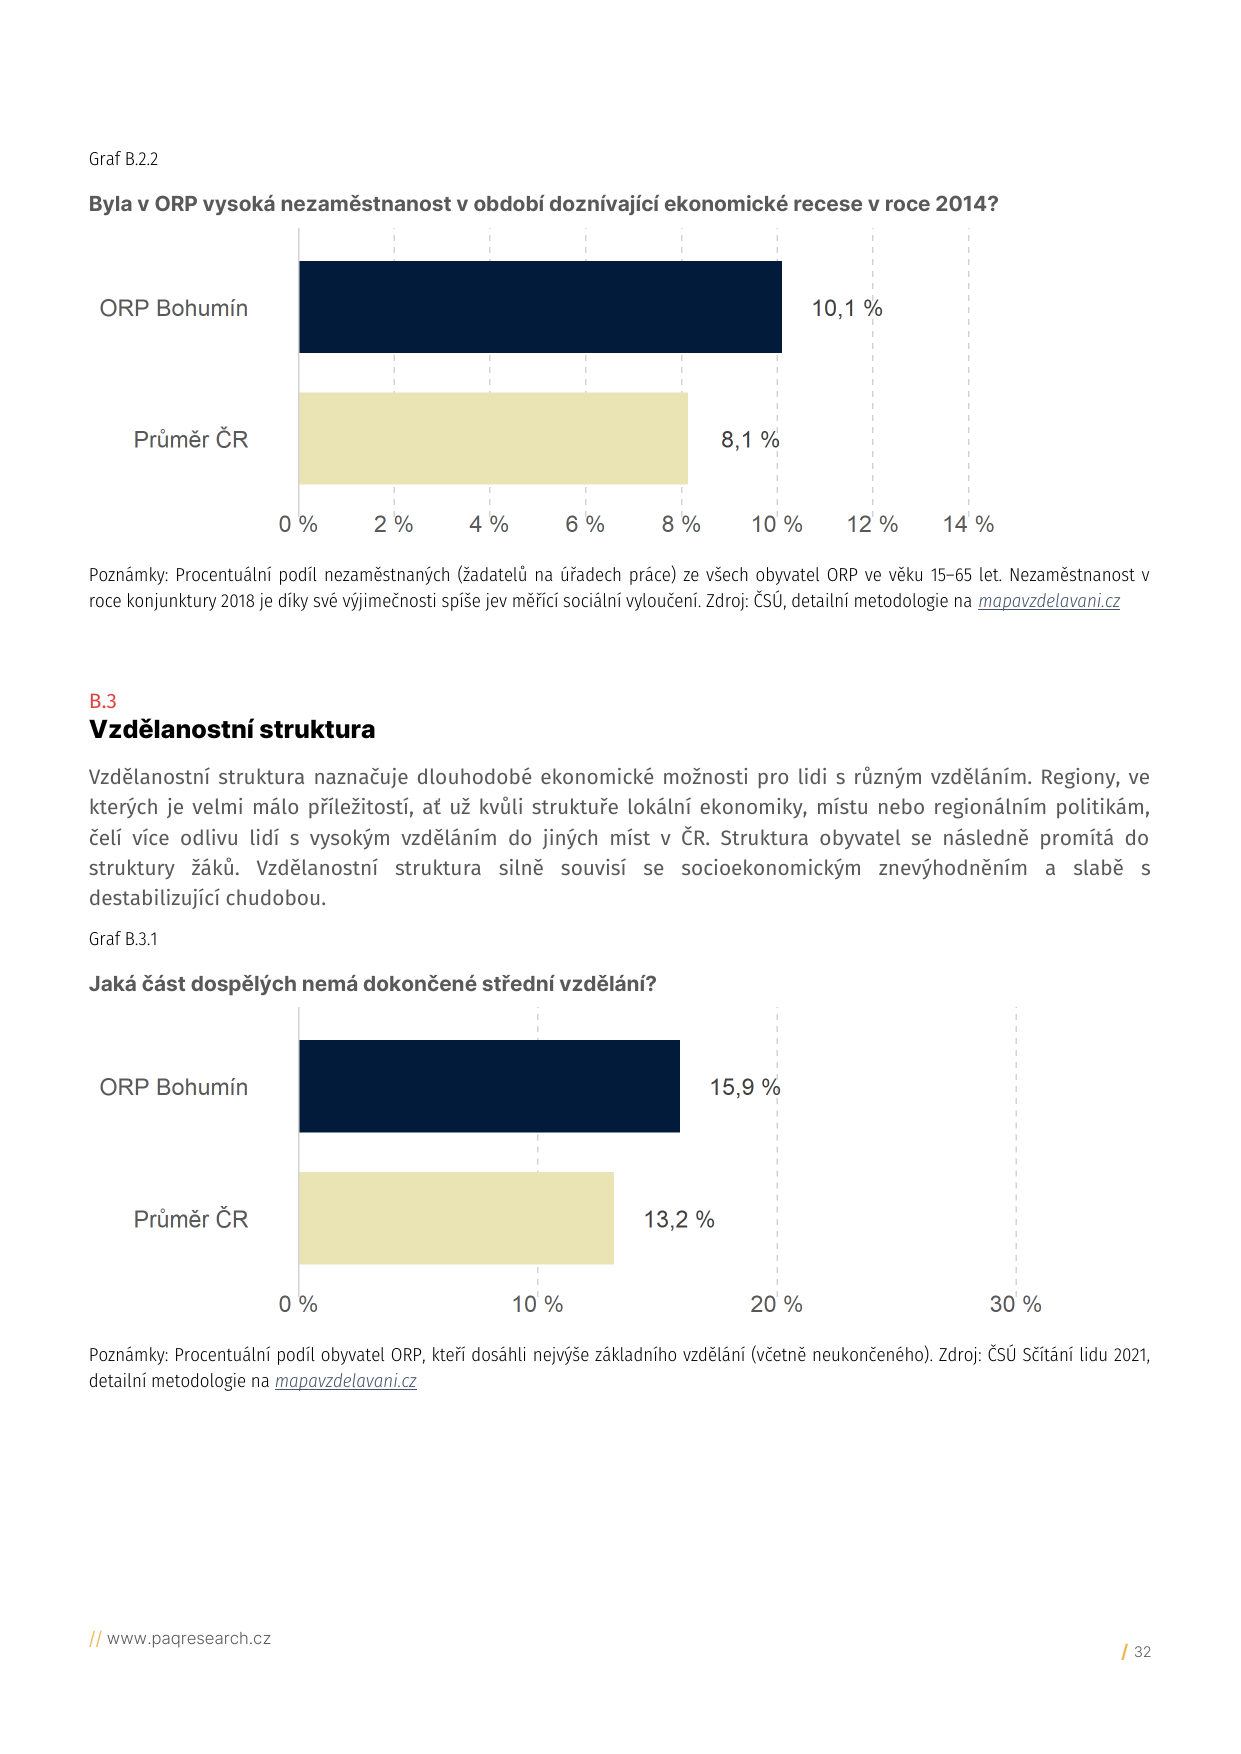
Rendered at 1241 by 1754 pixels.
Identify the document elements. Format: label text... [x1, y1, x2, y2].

subtitle Vzdělanostní struktura [89, 714, 1152, 744]
text Jaká část dospělých nemá dokončené střední vzdělání? [89, 966, 1152, 996]
picture [88, 996, 1139, 1328]
text Poznámky: Procentuální podíl nezaměstnaných (žadatelů na úřadech práce) ze všech obyvatel ORP ve věku 15–65 let. Nezaměstnanost v roce konjunktury 2018 je díky své výjimečnosti spíše jev měřící sociální vyloučení. Zdroj: ČSÚ, detailní metodologie na mapavzdelavani.cz [89, 564, 1152, 613]
picture [88, 216, 1139, 548]
text Graf B.3.1 [89, 927, 1152, 950]
text Graf B.2.2 [89, 148, 1152, 170]
text Vzdělanostní struktura naznačuje dlouhodobé ekonomické možnosti pro lidi s různým vzděláním. Regiony, ve kterých je velmi málo příležitostí, ať už kvůli struktuře lokální ekonomiky, místu nebo regionálním politikám, čelí více odlivu lidí s vysokým vzděláním do jiných míst v ČR. Struktura obyvatel se následně promítá do struktury žáků. Vzdělanostní struktura silně souvisí se socioekonomickým znevýhodněním a slabě s destabilizující chudobou. [89, 760, 1152, 911]
text B.3 [89, 684, 1152, 714]
text Poznámky: Procentuální podíl obyvatel ORP, kteří dosáhli nejvýše základního vzdělání (včetně neukončeného). Zdroj: ČSÚ Sčítání lidu 2021, detailní metodologie na mapavzdelavani.cz [89, 1344, 1152, 1392]
text Byla v ORP vysoká nezaměstnanost v období doznívající ekonomické recese v roce 2014? [89, 186, 1152, 216]
